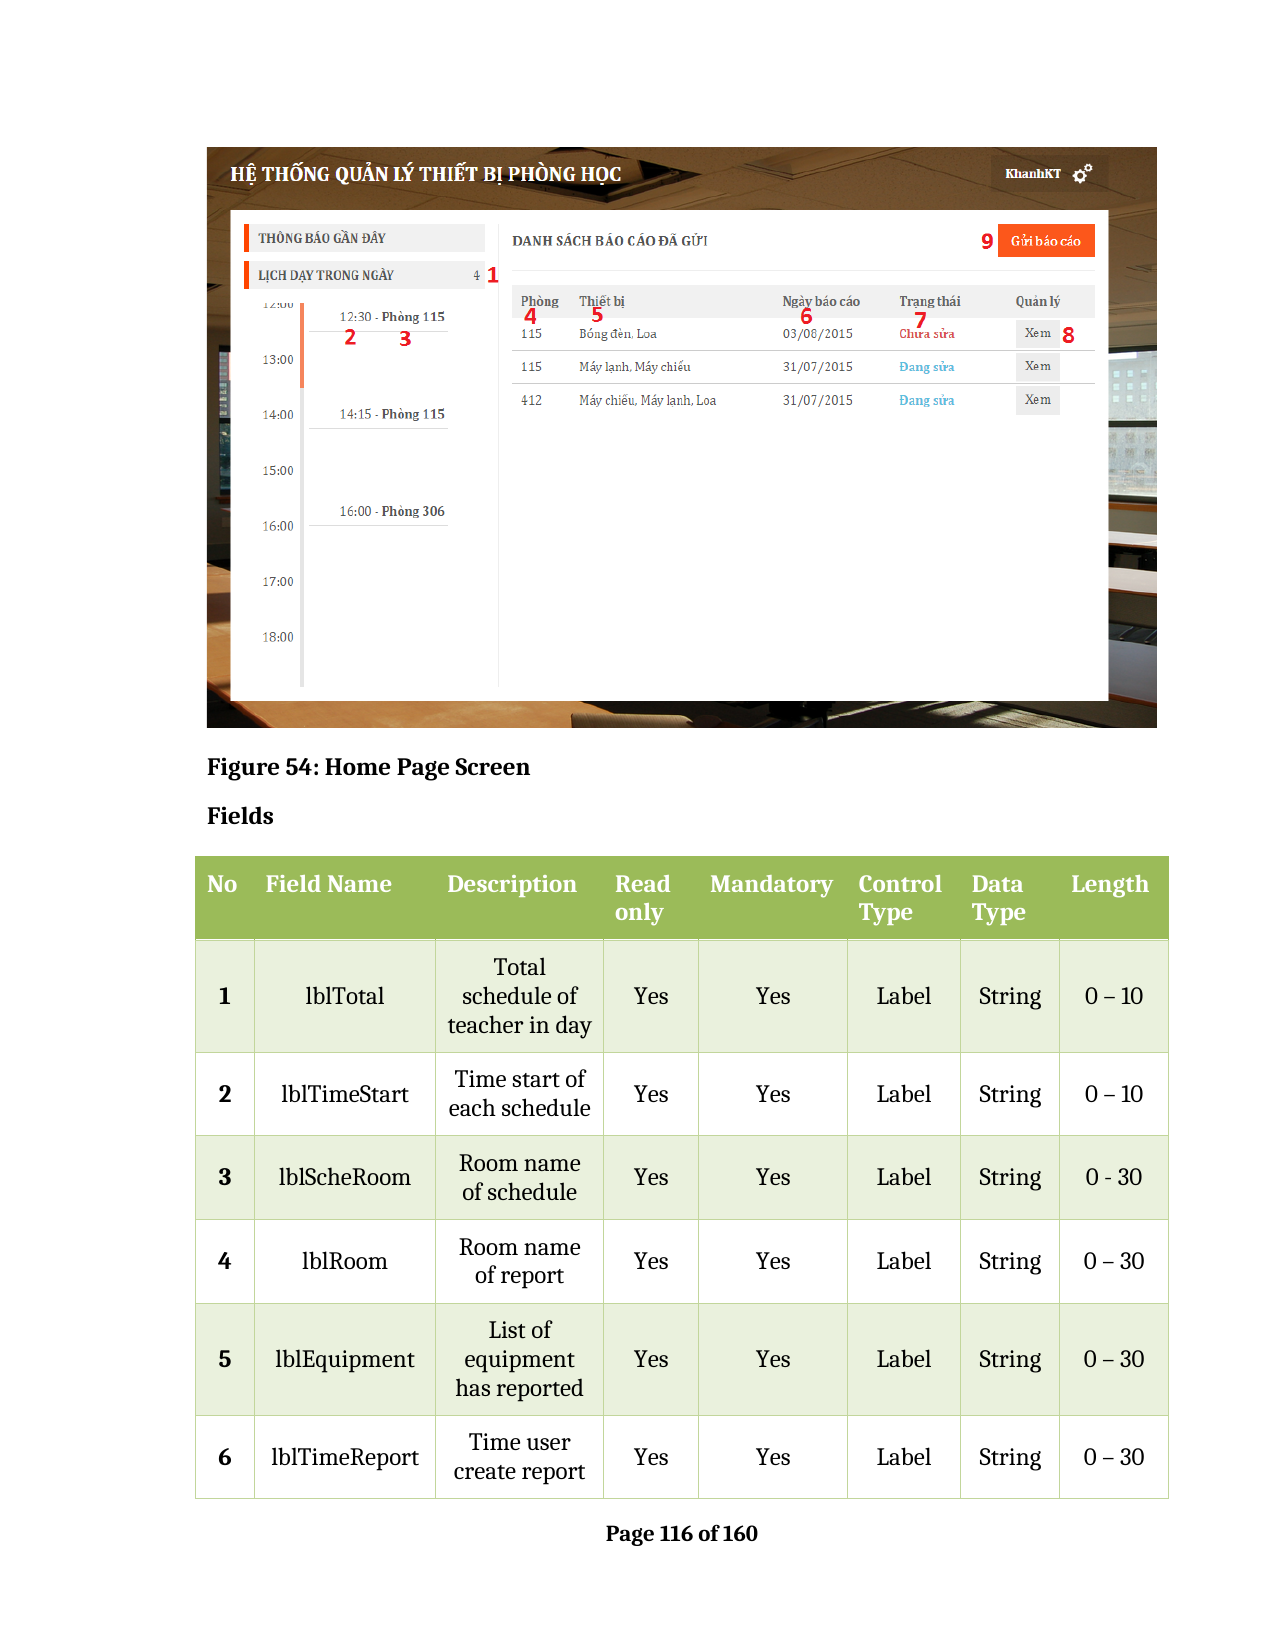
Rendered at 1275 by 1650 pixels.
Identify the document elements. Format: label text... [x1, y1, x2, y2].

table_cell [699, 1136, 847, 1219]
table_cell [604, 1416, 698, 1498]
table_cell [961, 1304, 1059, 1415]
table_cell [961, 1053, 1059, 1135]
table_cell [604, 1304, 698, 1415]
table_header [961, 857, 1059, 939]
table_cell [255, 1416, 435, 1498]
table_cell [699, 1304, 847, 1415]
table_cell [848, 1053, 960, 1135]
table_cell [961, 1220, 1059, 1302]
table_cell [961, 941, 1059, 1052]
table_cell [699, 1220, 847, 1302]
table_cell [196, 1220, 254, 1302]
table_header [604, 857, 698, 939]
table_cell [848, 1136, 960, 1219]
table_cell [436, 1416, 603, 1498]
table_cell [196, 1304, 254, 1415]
picture [206, 147, 1157, 728]
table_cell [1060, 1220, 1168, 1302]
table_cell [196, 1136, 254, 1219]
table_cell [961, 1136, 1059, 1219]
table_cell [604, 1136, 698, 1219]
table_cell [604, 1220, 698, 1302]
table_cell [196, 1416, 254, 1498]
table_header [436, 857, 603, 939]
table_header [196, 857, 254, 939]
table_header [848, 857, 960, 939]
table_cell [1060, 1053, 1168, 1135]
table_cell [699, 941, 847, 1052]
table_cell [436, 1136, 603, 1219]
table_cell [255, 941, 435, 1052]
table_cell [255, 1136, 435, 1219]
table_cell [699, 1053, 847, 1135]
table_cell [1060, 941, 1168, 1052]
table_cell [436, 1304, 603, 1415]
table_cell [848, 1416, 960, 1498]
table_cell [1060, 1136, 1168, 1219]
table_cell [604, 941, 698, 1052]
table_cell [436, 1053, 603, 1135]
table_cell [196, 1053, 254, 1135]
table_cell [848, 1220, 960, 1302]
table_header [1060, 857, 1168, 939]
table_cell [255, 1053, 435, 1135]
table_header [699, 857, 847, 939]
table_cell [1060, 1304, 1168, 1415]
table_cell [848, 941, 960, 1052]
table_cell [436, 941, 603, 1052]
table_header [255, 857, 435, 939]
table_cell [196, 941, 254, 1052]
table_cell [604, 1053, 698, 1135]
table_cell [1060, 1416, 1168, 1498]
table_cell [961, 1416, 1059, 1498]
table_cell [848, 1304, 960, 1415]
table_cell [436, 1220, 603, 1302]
text Fields [207, 802, 1157, 831]
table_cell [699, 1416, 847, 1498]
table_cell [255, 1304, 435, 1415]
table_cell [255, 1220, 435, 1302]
